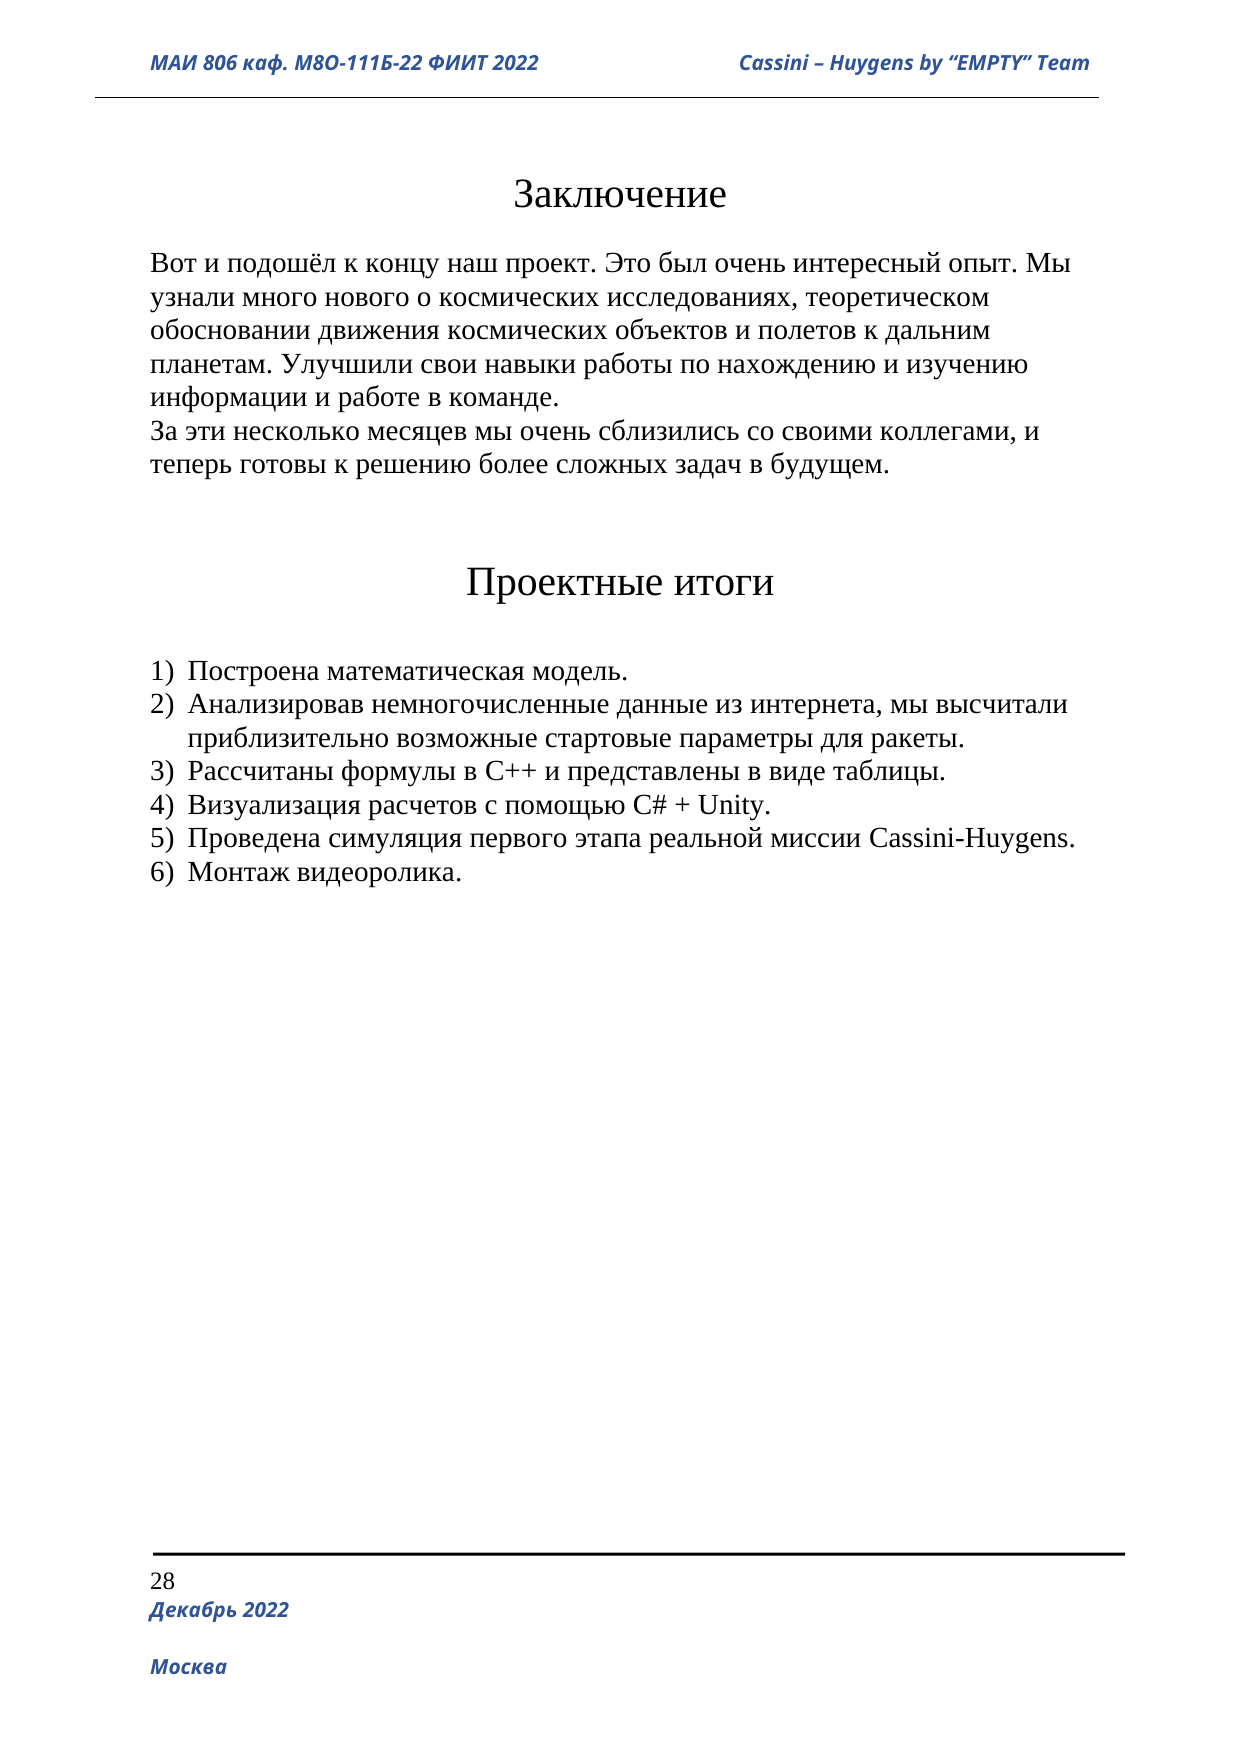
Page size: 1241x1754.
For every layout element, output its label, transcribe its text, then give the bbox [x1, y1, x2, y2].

list Анализировав немногочисленные данные из интернета, мы высчитали приблизительно возможные стартовые параметры для ракеты. [150, 686, 1090, 753]
list Рассчитаны формулы в C++ и представлены в виде таблицы. [150, 753, 1090, 787]
list Монтаж видеоролика. [150, 854, 1090, 887]
text Вот и подошёл к концу наш проект. Это был очень интересный опыт. Мы узнали много нового о космических исследованиях, теоретическом обосновании движения космических объектов и полетов к дальним планетам. Улучшили свои навыки работы по нахождению и изучению информации и работе в команде. [150, 245, 1090, 413]
text Заключение [150, 169, 1090, 217]
text Проектные итоги [150, 557, 1090, 605]
text За эти несколько месяцев мы очень сблизились со своими коллегами, и теперь готовы к решению более сложных задач в будущем. [150, 413, 1090, 480]
list Визуализация расчетов с помощью C# + Unity. [150, 787, 1090, 820]
list Проведена симуляция первого этапа реальной миссии Cassini-Huygens. [150, 820, 1090, 854]
list Построена математическая модель. [150, 653, 1090, 686]
